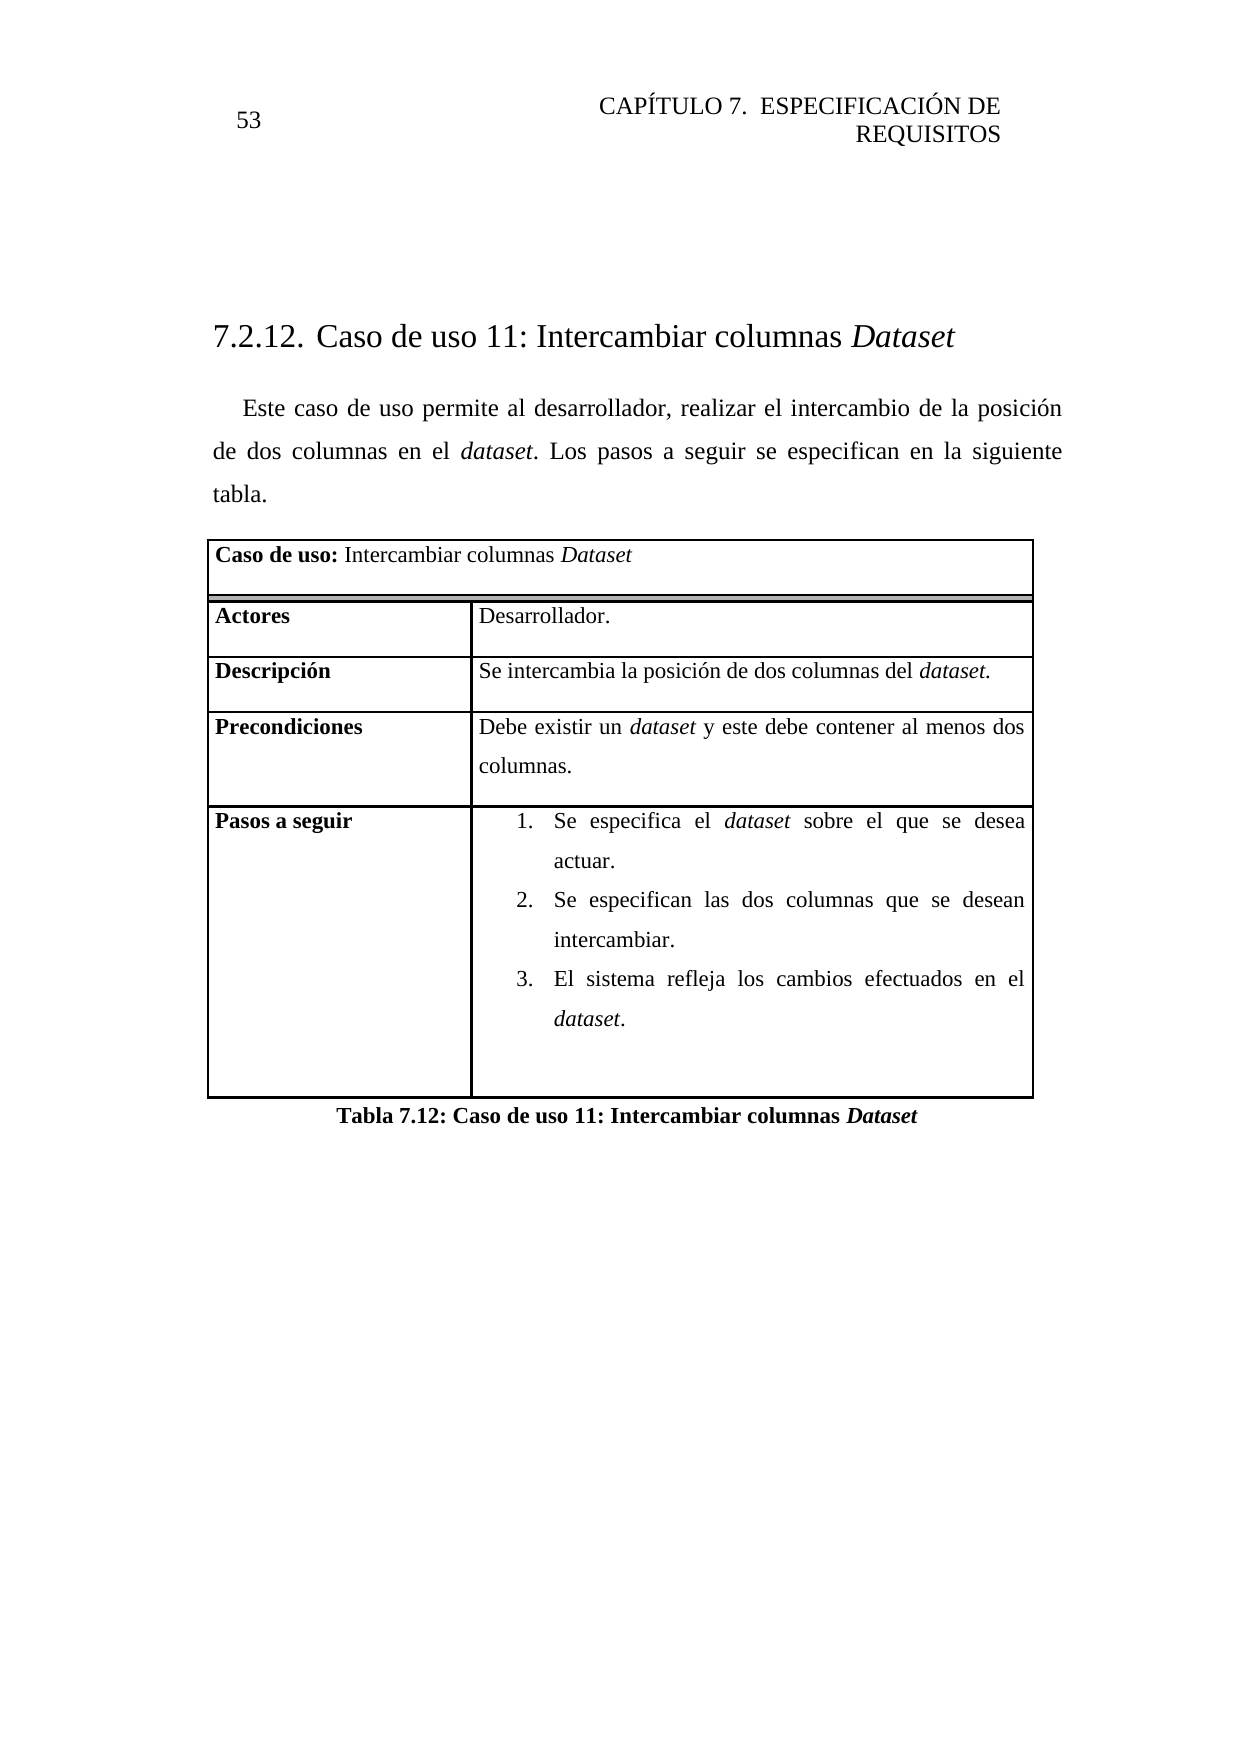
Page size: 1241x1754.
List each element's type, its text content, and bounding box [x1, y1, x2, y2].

table_cell Descripción [209, 658, 470, 711]
table_cell Se especifica el dataset sobre el que se desea actuar. Se especifican las dos columnas que se desean intercambiar. El sistema refleja los cambios efectuados en el dataset. [473, 808, 1032, 1096]
table_cell [209, 596, 1032, 600]
table_cell Se intercambia la posición de dos columnas del dataset. [473, 658, 1032, 711]
table_header Caso de uso: Intercambiar columnas Dataset [209, 541, 1032, 594]
table_cell Debe existir un dataset y este debe contener al menos dos columnas. [473, 713, 1032, 805]
table_cell Desarrollador. [473, 603, 1032, 656]
text Este caso de uso permite al desarrollador, realizar el intercambio de la posición de dos columnas en el dataset. Los pasos a seguir se especifican en la siguiente tabla. [213, 393, 1063, 508]
table_cell Precondiciones [209, 713, 470, 805]
subtitle Caso de uso 11: Intercambiar columnas Dataset [213, 316, 1063, 354]
table_cell Actores [209, 603, 470, 656]
table_cell Pasos a seguir [209, 808, 470, 1096]
text Tabla 7.12: Caso de uso 11: Intercambiar columnas Dataset [306, 1102, 917, 1128]
